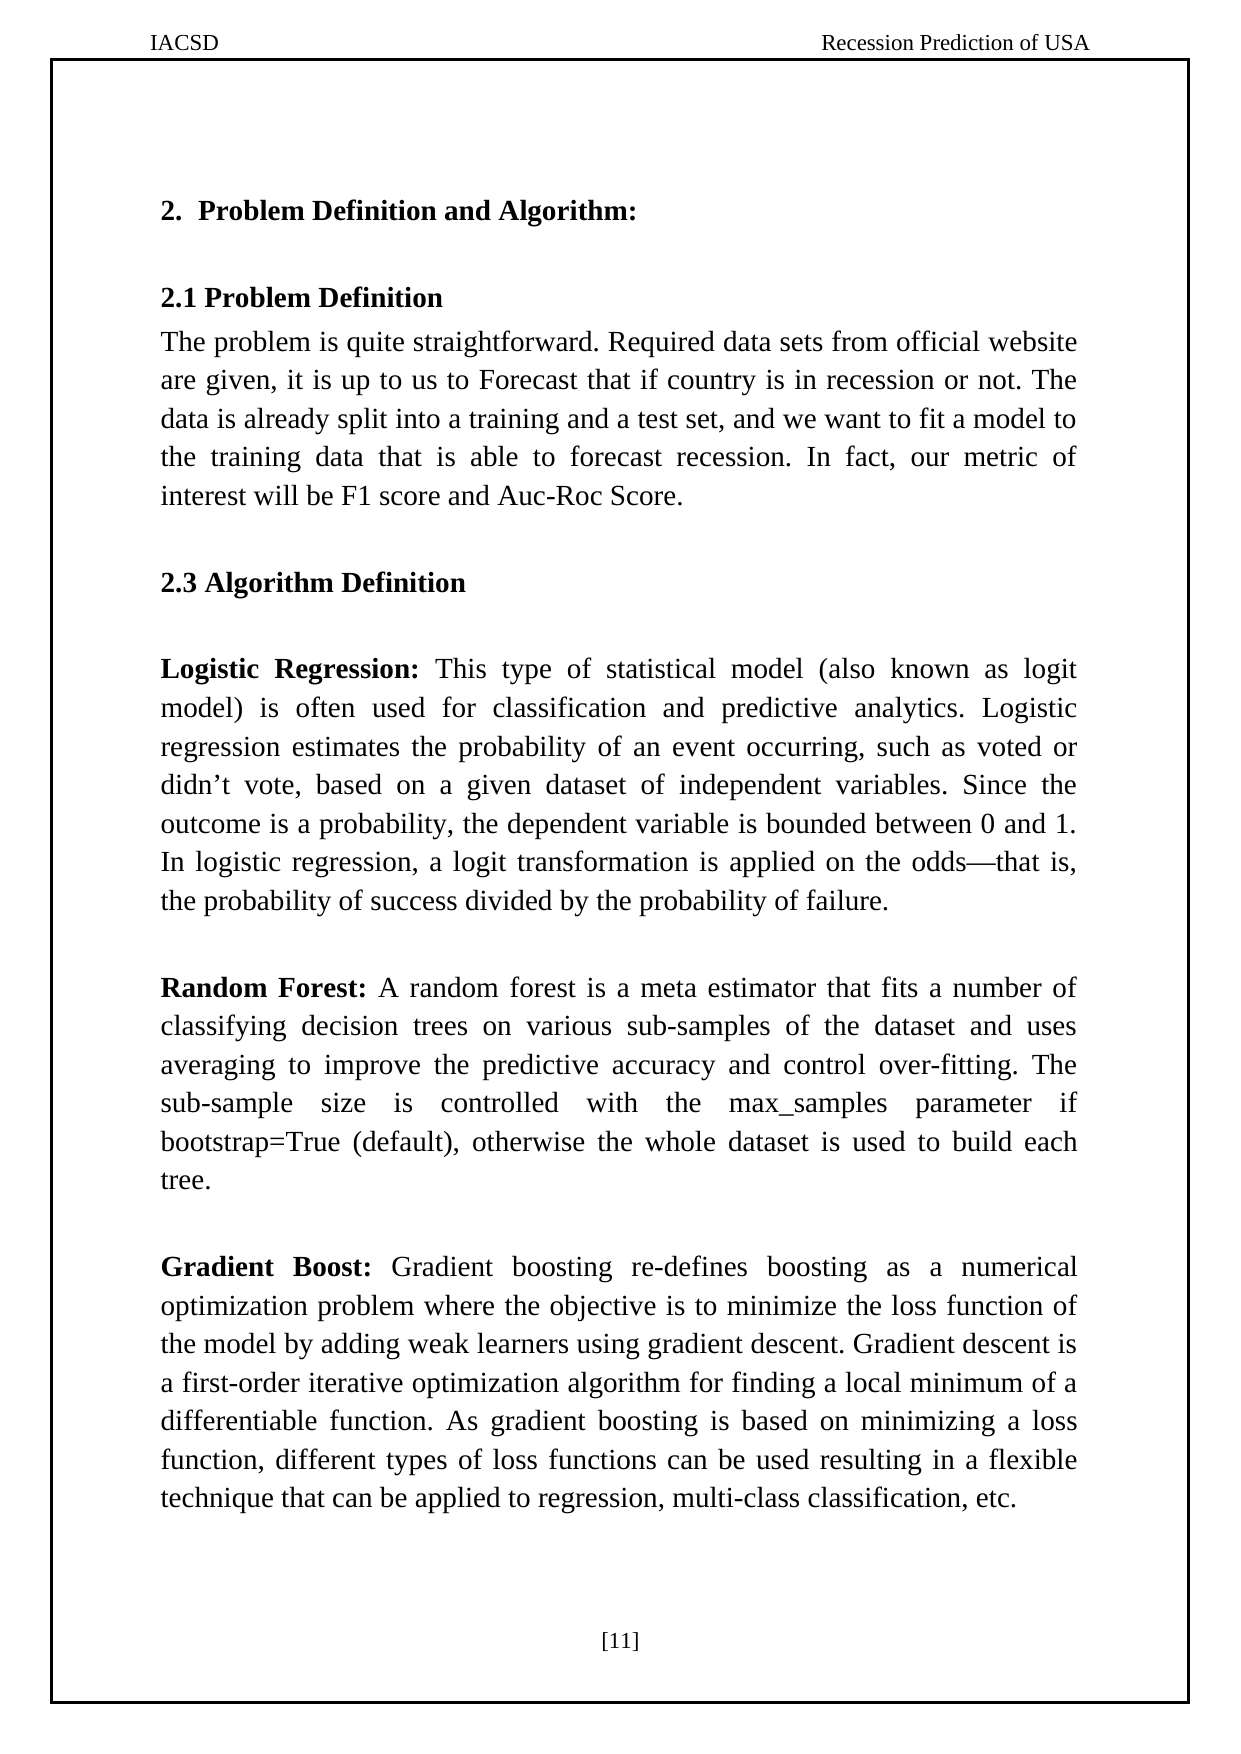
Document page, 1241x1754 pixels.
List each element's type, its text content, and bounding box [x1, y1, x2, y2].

text 2.1 Problem Definition [160, 280, 1078, 314]
text Logistic Regression: This type of statistical model (also known as logit model) is often used for classification and predictive analytics. Logistic regression estimates the probability of an event occurring, such as voted or didn’t vote, based on a given dataset of independent variables. Since the outcome is a probability, the dependent variable is bounded between 0 and 1. In logistic regression, a logit transformation is applied on the odds—that is, the probability of success divided by the probability of failure. [160, 652, 1078, 916]
text Gradient Boost: Gradient boosting re-defines boosting as a numerical optimization problem where the objective is to minimize the loss function of the model by adding weak learners using gradient descent. Gradient descent is a first-order iterative optimization algorithm for finding a local minimum of a differentiable function. As gradient boosting is based on minimizing a loss function, different types of loss functions can be used resulting in a flexible technique that can be applied to regression, multi-class classification, etc. [160, 1249, 1078, 1514]
text Random Forest: A random forest is a meta estimator that fits a number of classifying decision trees on various sub-samples of the dataset and uses averaging to improve the predictive accuracy and control over-fitting. The sub-sample size is controlled with the max_samples parameter if bootstrap=True (default), otherwise the whole dataset is used to build each tree. [160, 970, 1078, 1196]
list Algorithm Definition [160, 565, 1078, 598]
text The problem is quite straightforward. Required data sets from official website are given, it is up to us to Forecast that if country is in recession or not. The data is already split into a training and a test set, and we want to fit a model to the training data that is able to forecast recession. In fact, our metric of interest will be F1 score and Auc-Roc Score. [160, 324, 1078, 511]
list Problem Definition and Algorithm: [160, 193, 1078, 227]
